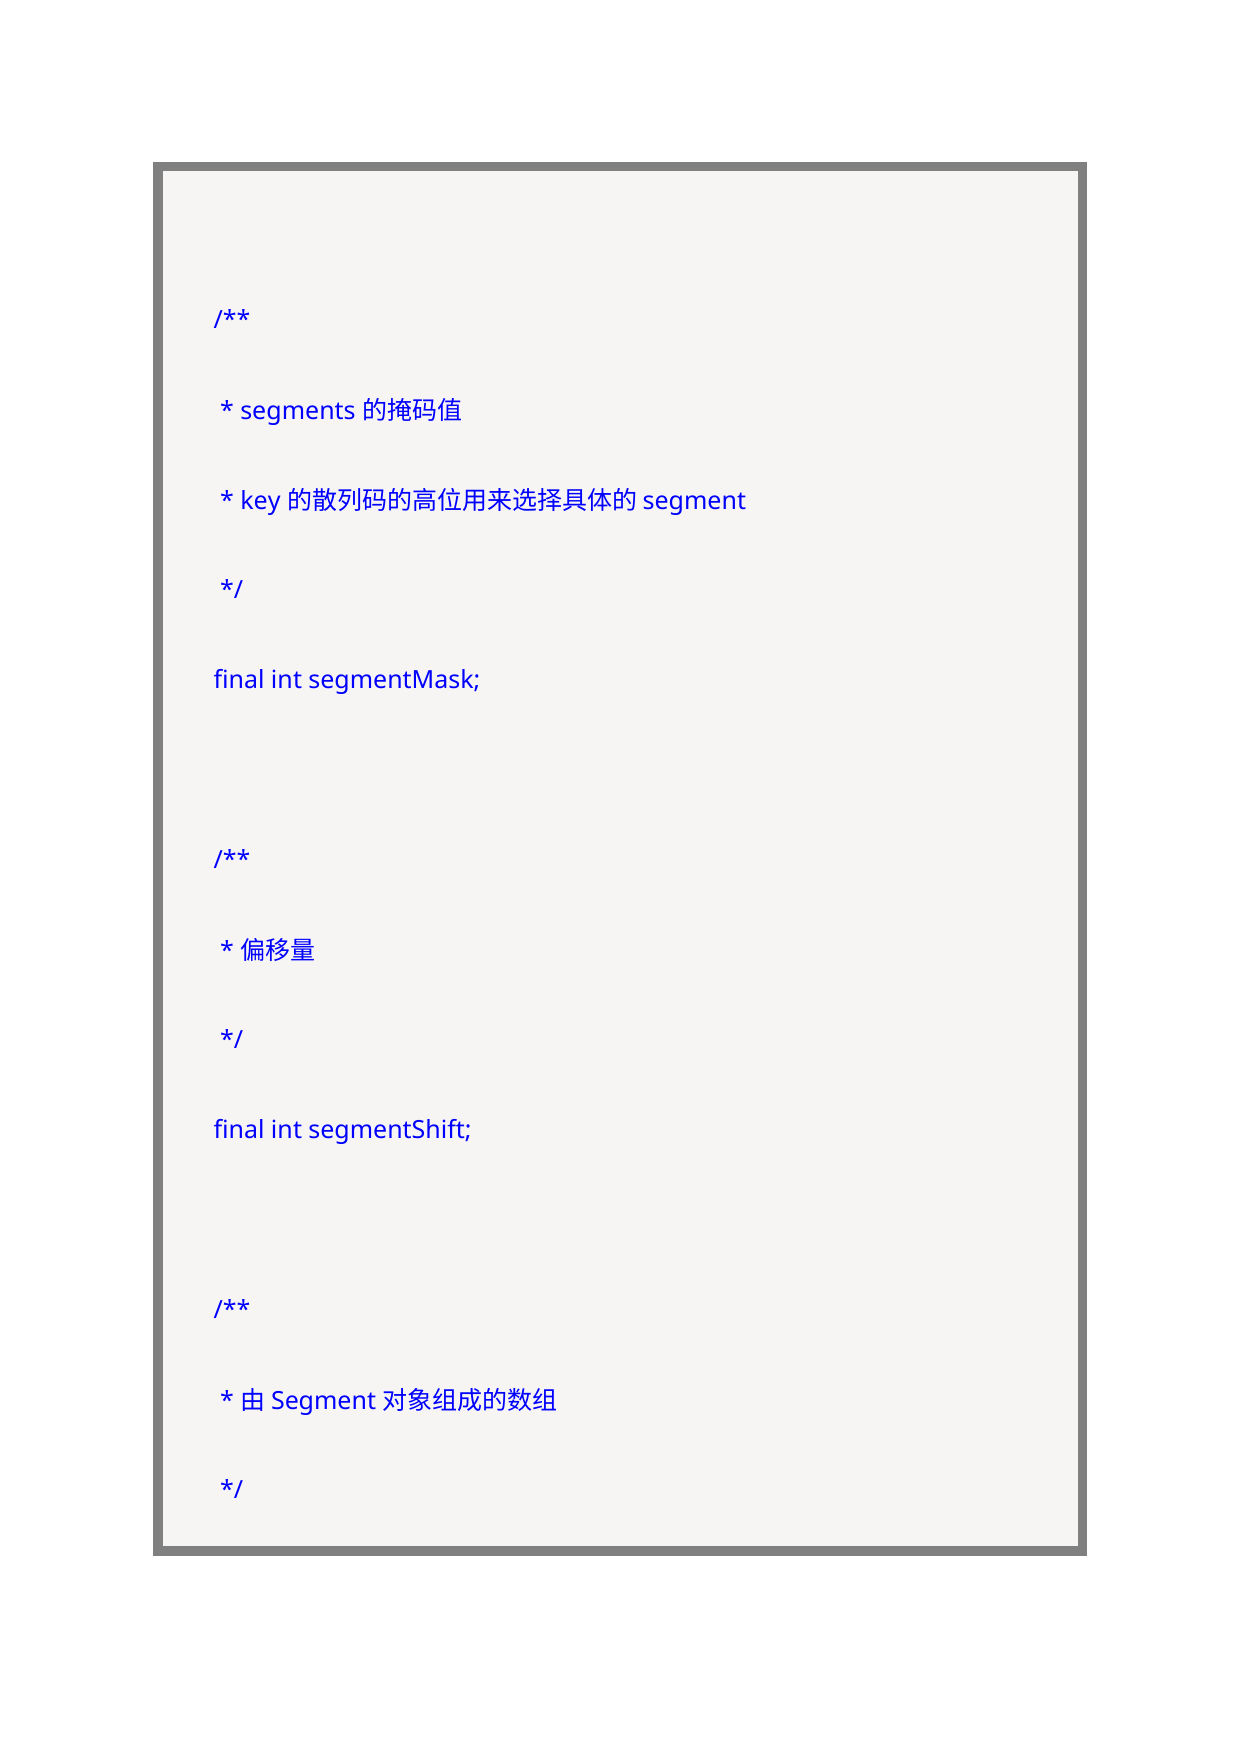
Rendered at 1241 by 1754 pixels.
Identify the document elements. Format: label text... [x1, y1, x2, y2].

text /** [163, 1242, 1078, 1332]
text final int segmentMask; [163, 612, 1078, 702]
text /** [163, 252, 1078, 342]
text * 由 Segment 对象组成的数组 [163, 1332, 1078, 1422]
text */ [163, 972, 1078, 1062]
text final int segmentShift; [163, 1062, 1078, 1152]
text */ [163, 522, 1078, 612]
text * 偏移量 [163, 882, 1078, 972]
text */ [163, 1422, 1078, 1546]
text /** [163, 792, 1078, 882]
text * segments 的掩码值 [163, 342, 1078, 432]
text * key 的散列码的高位用来选择具体的 segment [163, 432, 1078, 522]
